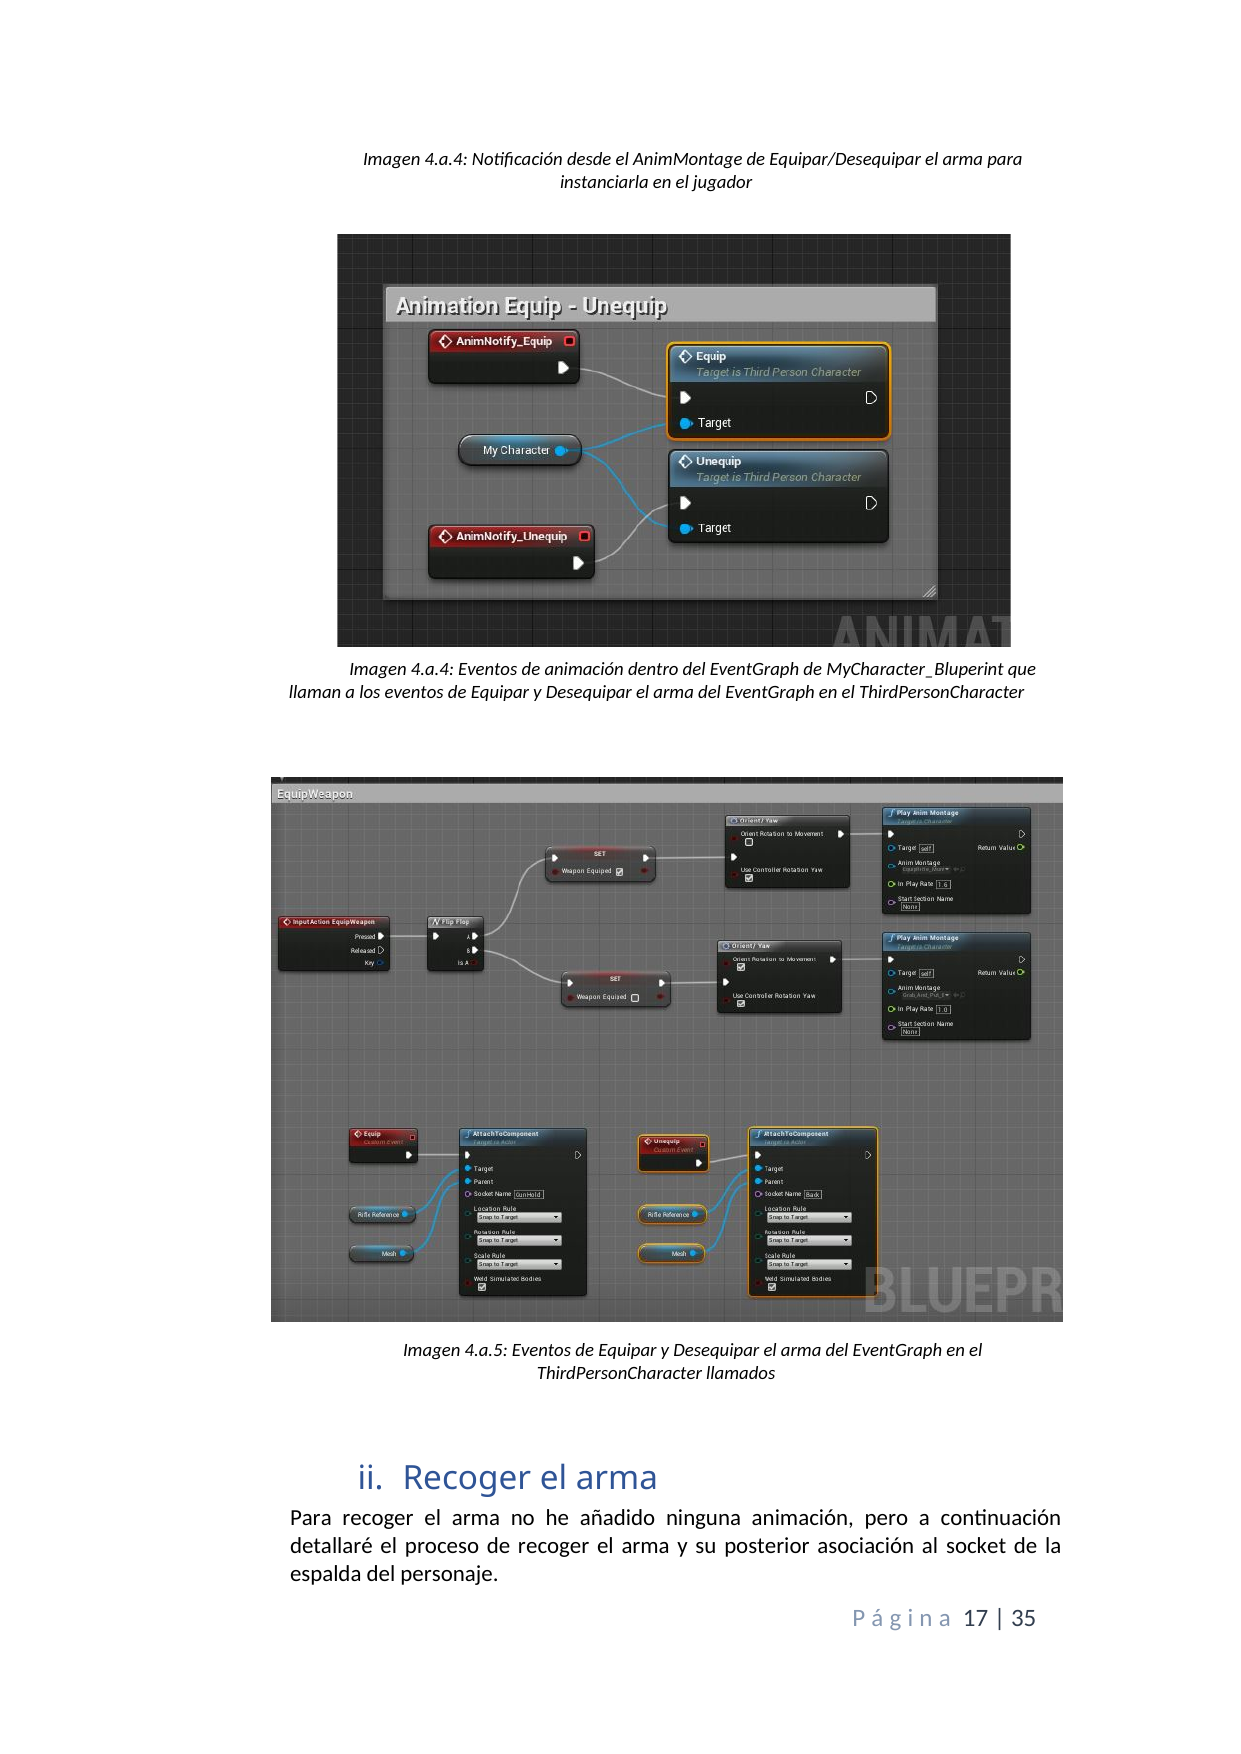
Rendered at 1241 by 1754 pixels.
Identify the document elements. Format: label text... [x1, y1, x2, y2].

text Imagen 4.a.4: Notificación desde el AnimMontage de Equipar/Desequipar el arma para instanciarla en el jugador [251, 148, 1063, 193]
text Para recoger el arma no he añadido ninguna animación, pero a continuación detallaré el proceso de recoger el arma y su posterior asociación al socket de la espalda del personaje. [290, 1503, 1063, 1587]
text Imagen 4.a.4: Eventos de animación dentro del EventGraph de MyCharacter_Bluperint que llaman a los eventos de Equipar y Desequipar el arma del EventGraph en el ThirdPersonCharacter [251, 657, 1063, 703]
subtitle Recoger el arma [383, 1454, 1063, 1499]
picture [271, 777, 1063, 1322]
picture [337, 234, 1011, 647]
